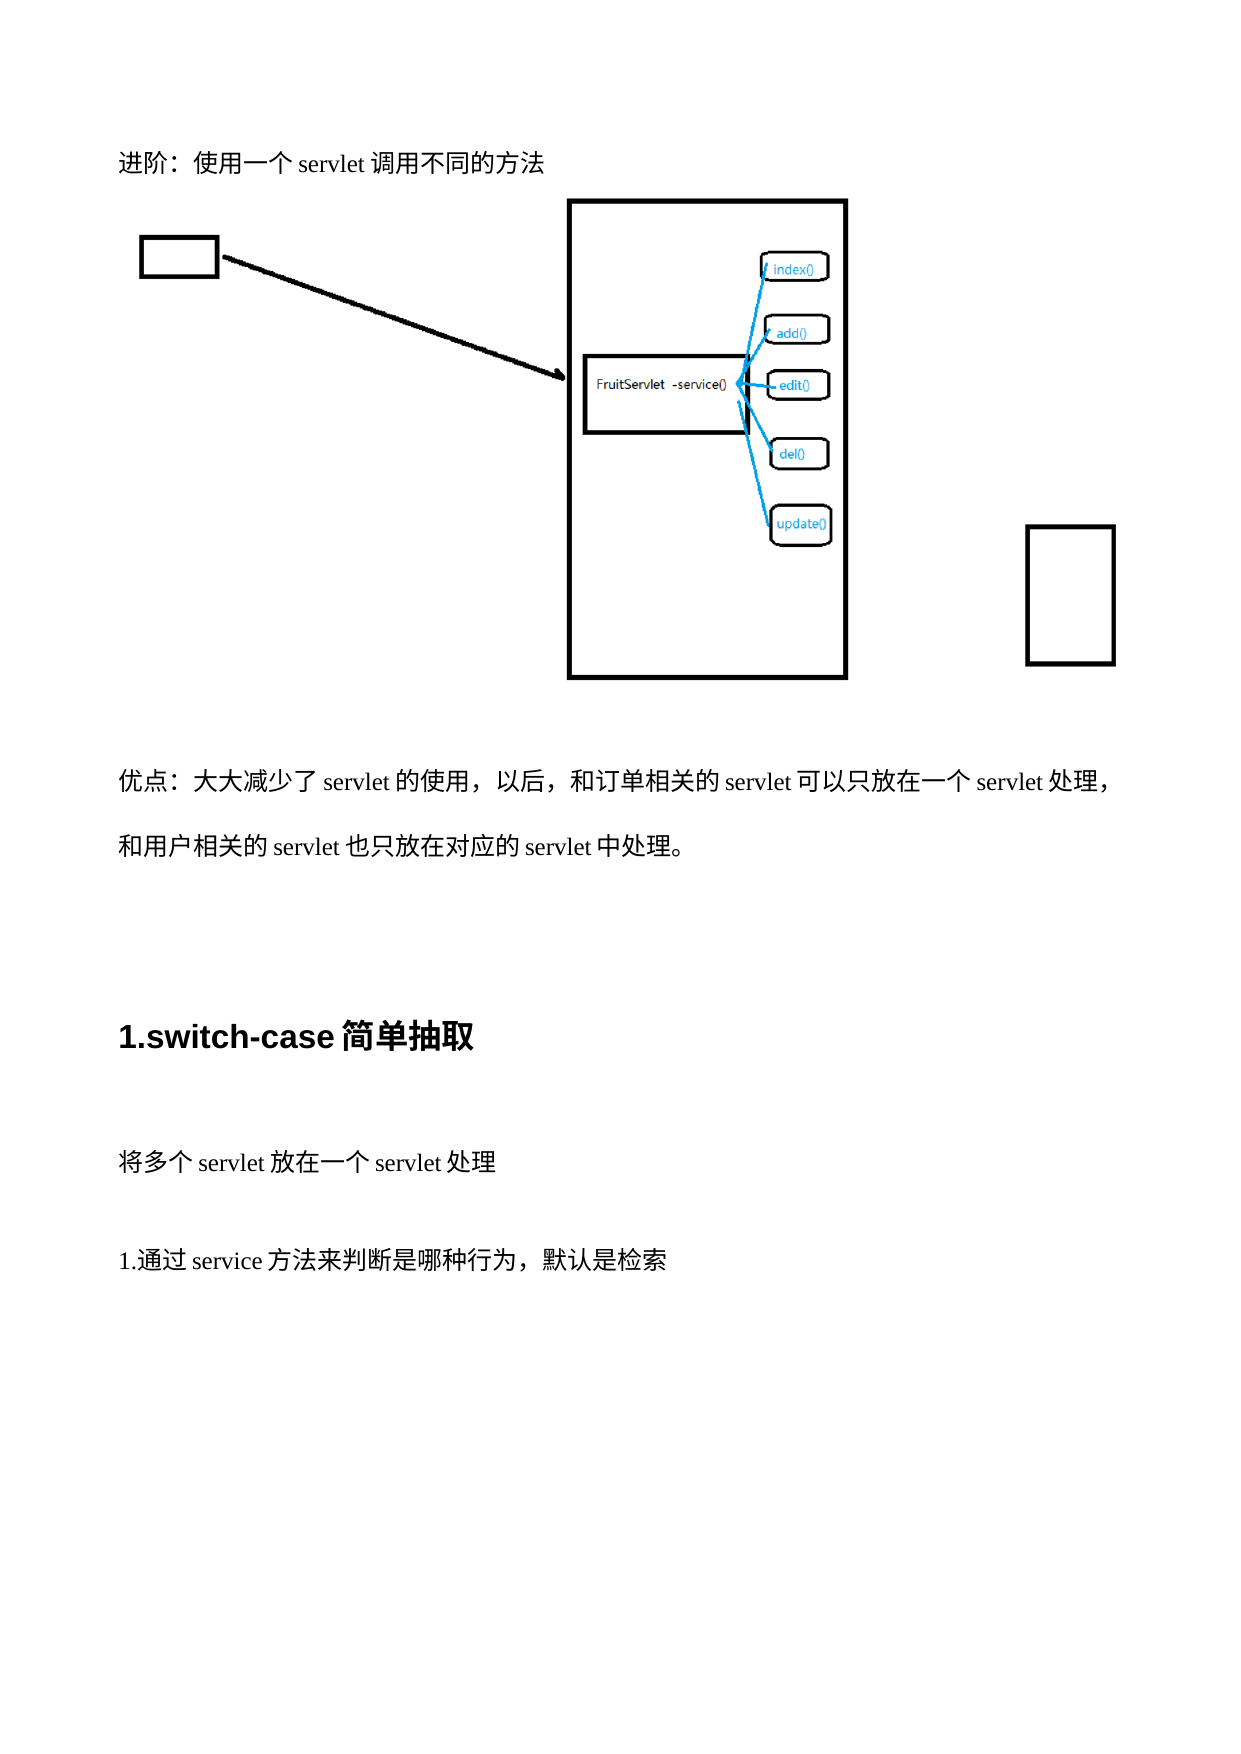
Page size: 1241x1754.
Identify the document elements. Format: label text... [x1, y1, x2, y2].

text 将多个servlet放在一个servlet处理 [118, 1128, 1122, 1193]
subtitle 1.switch-case简单抽取 [118, 1002, 1122, 1067]
text 1.通过service方法来判断是哪种行为，默认是检索 [118, 1226, 1122, 1291]
picture [118, 195, 1123, 682]
text 优点：大大减少了servlet的使用，以后，和订单相关的servlet可以只放在一个servlet处理，和用户相关的servlet也只放在对应的servlet中处理。 [118, 747, 1122, 877]
text 进阶：使用一个servlet调用不同的方法 [118, 129, 1122, 194]
